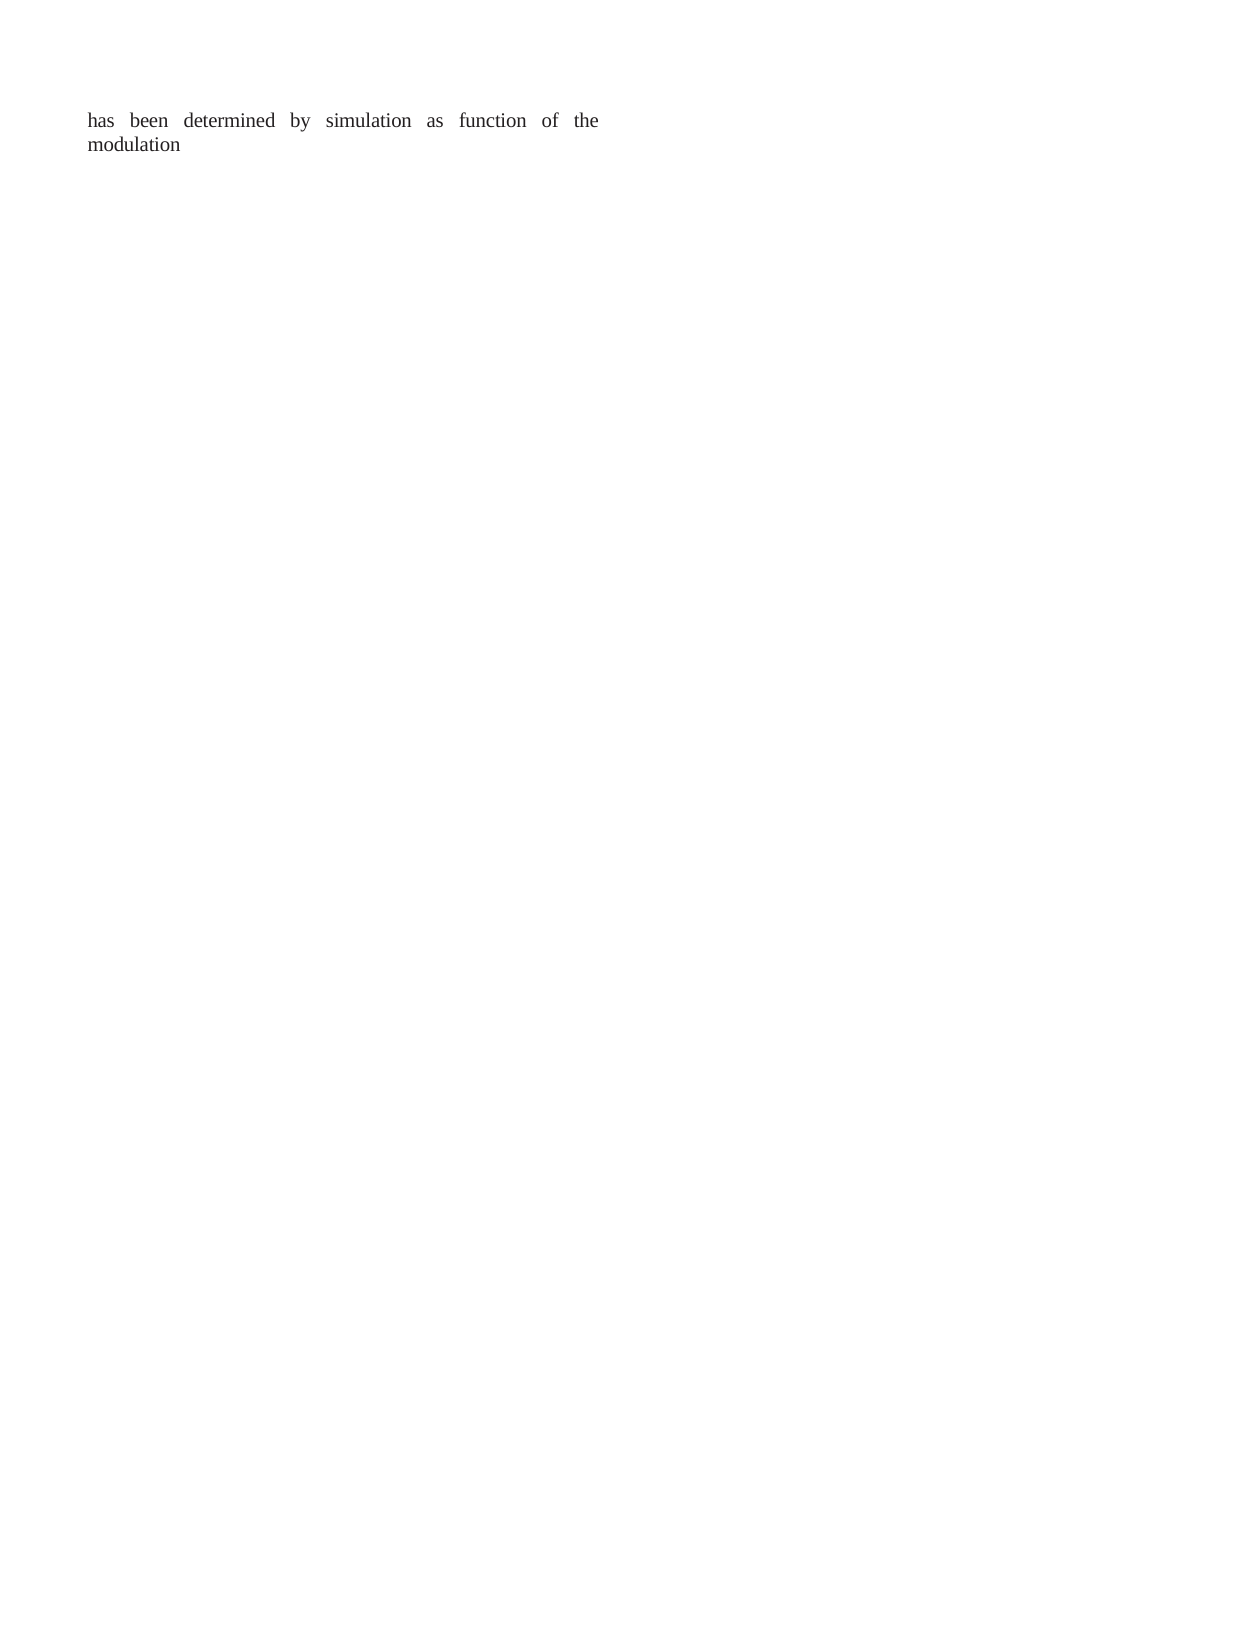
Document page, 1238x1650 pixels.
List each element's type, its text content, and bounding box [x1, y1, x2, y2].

text damental harmonic Vo1 and the maximum output voltage (3V) has been determined by simulation as function of the modulation [87, 108, 599, 156]
